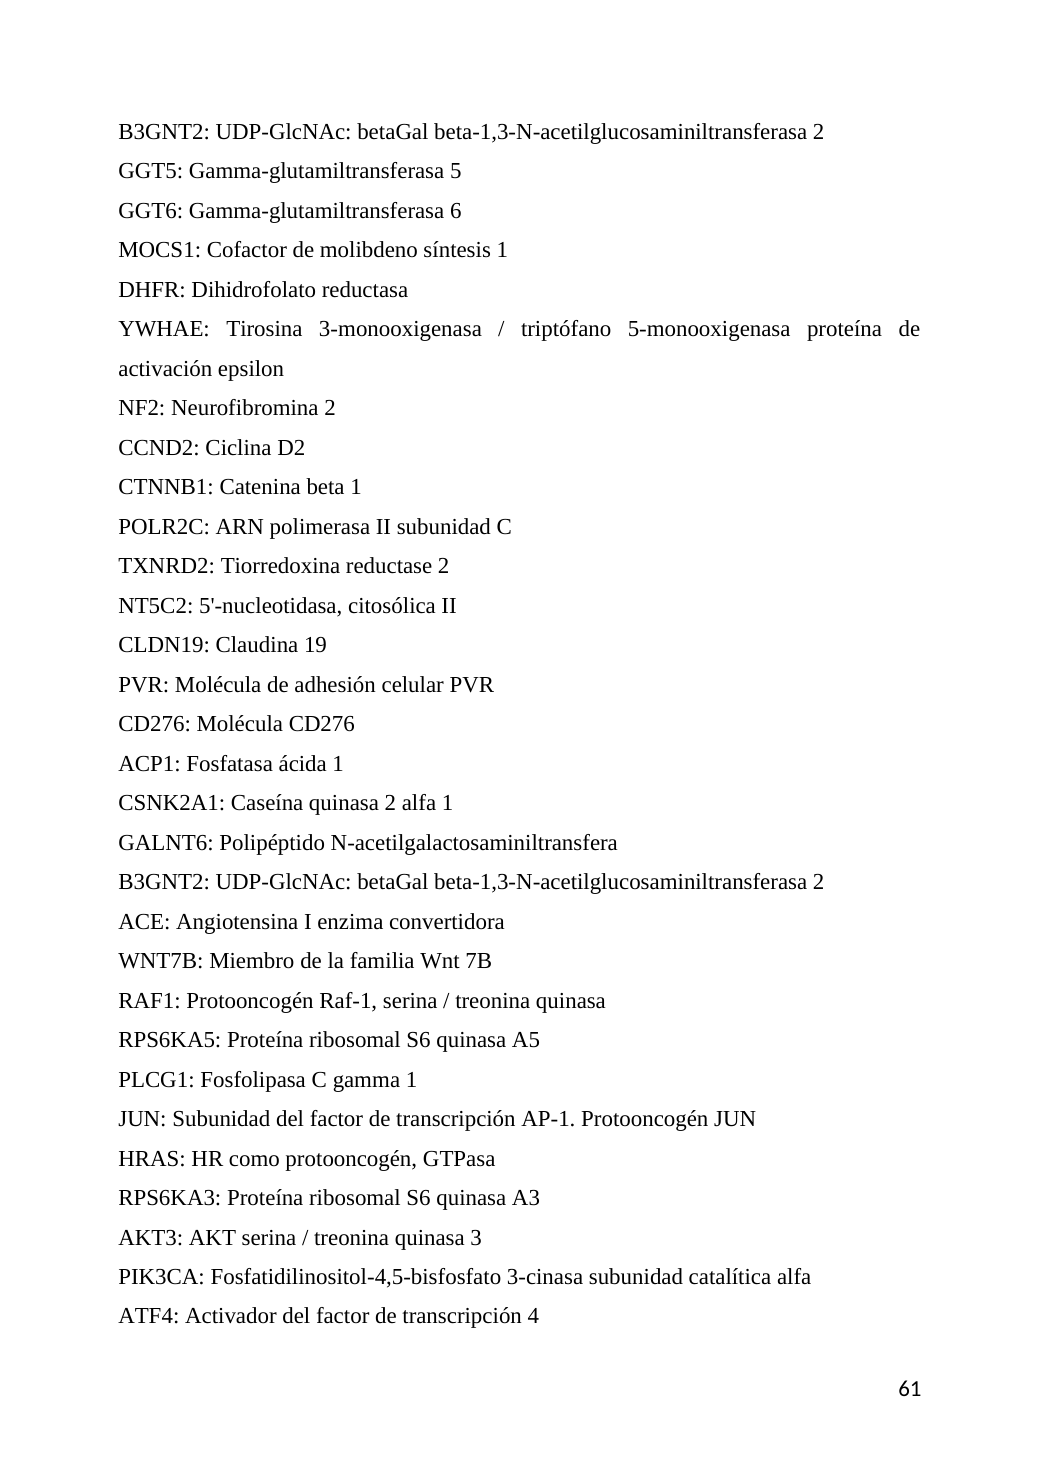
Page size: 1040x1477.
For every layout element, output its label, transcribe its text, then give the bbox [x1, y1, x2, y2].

text PLCG1: Fosfolipasa C gamma 1 [118, 1066, 921, 1092]
text JUN: Subunidad del factor de transcripción AP-1. Protooncogén JUN [118, 1105, 921, 1131]
text GGT5: Gamma-glutamiltransferasa 5 [118, 158, 921, 184]
text GALNT6: Polipéptido N-acetilgalactosaminiltransfera [118, 829, 921, 855]
text CSNK2A1: Caseína quinasa 2 alfa 1 [118, 789, 921, 816]
text PVR: Molécula de adhesión celular PVR [118, 671, 921, 697]
text GGT6: Gamma-glutamiltransferasa 6 [118, 197, 921, 223]
text PIK3CA: Fosfatidilinositol-4,5-bisfosfato 3-cinasa subunidad catalítica alfa [118, 1263, 921, 1289]
text POLR2C: ARN polimerasa II subunidad C [118, 513, 921, 539]
text CCND2: Ciclina D2 [118, 434, 921, 460]
text RPS6KA3: Proteína ribosomal S6 quinasa A3 [118, 1184, 921, 1210]
text TXNRD2: Tiorredoxina reductase 2 [118, 552, 921, 579]
text HRAS: HR como protooncogén, GTPasa [118, 1144, 921, 1171]
text RPS6KA5: Proteína ribosomal S6 quinasa A5 [118, 1026, 921, 1052]
text RAF1: Protooncogén Raf-1, serina / treonina quinasa [118, 987, 921, 1013]
text B3GNT2: UDP-GlcNAc: betaGal beta-1,3-N-acetilglucosaminiltransferasa 2 [118, 868, 921, 894]
text CD276: Molécula CD276 [118, 710, 921, 737]
text ATF4: Activador del factor de transcripción 4 [118, 1302, 921, 1329]
text YWHAE: Tirosina 3-monooxigenasa / triptófano 5-monooxigenasa proteína de activación epsilon [118, 316, 921, 381]
text NT5C2: 5'-nucleotidasa, citosólica II [118, 592, 921, 618]
text B3GNT2: UDP-GlcNAc: betaGal beta-1,3-N-acetilglucosaminiltransferasa 2 [118, 118, 921, 144]
text NF2: Neurofibromina 2 [118, 394, 921, 421]
text CLDN19: Claudina 19 [118, 631, 921, 658]
text WNT7B: Miembro de la familia Wnt 7B [118, 947, 921, 973]
text CTNNB1: Catenina beta 1 [118, 473, 921, 500]
text DHFR: Dihidrofolato reductasa [118, 276, 921, 302]
text MOCS1: Cofactor de molibdeno síntesis 1 [118, 237, 921, 263]
text ACP1: Fosfatasa ácida 1 [118, 750, 921, 776]
text AKT3: AKT serina / treonina quinasa 3 [118, 1223, 921, 1250]
text ACE: Angiotensina I enzima convertidora [118, 908, 921, 934]
